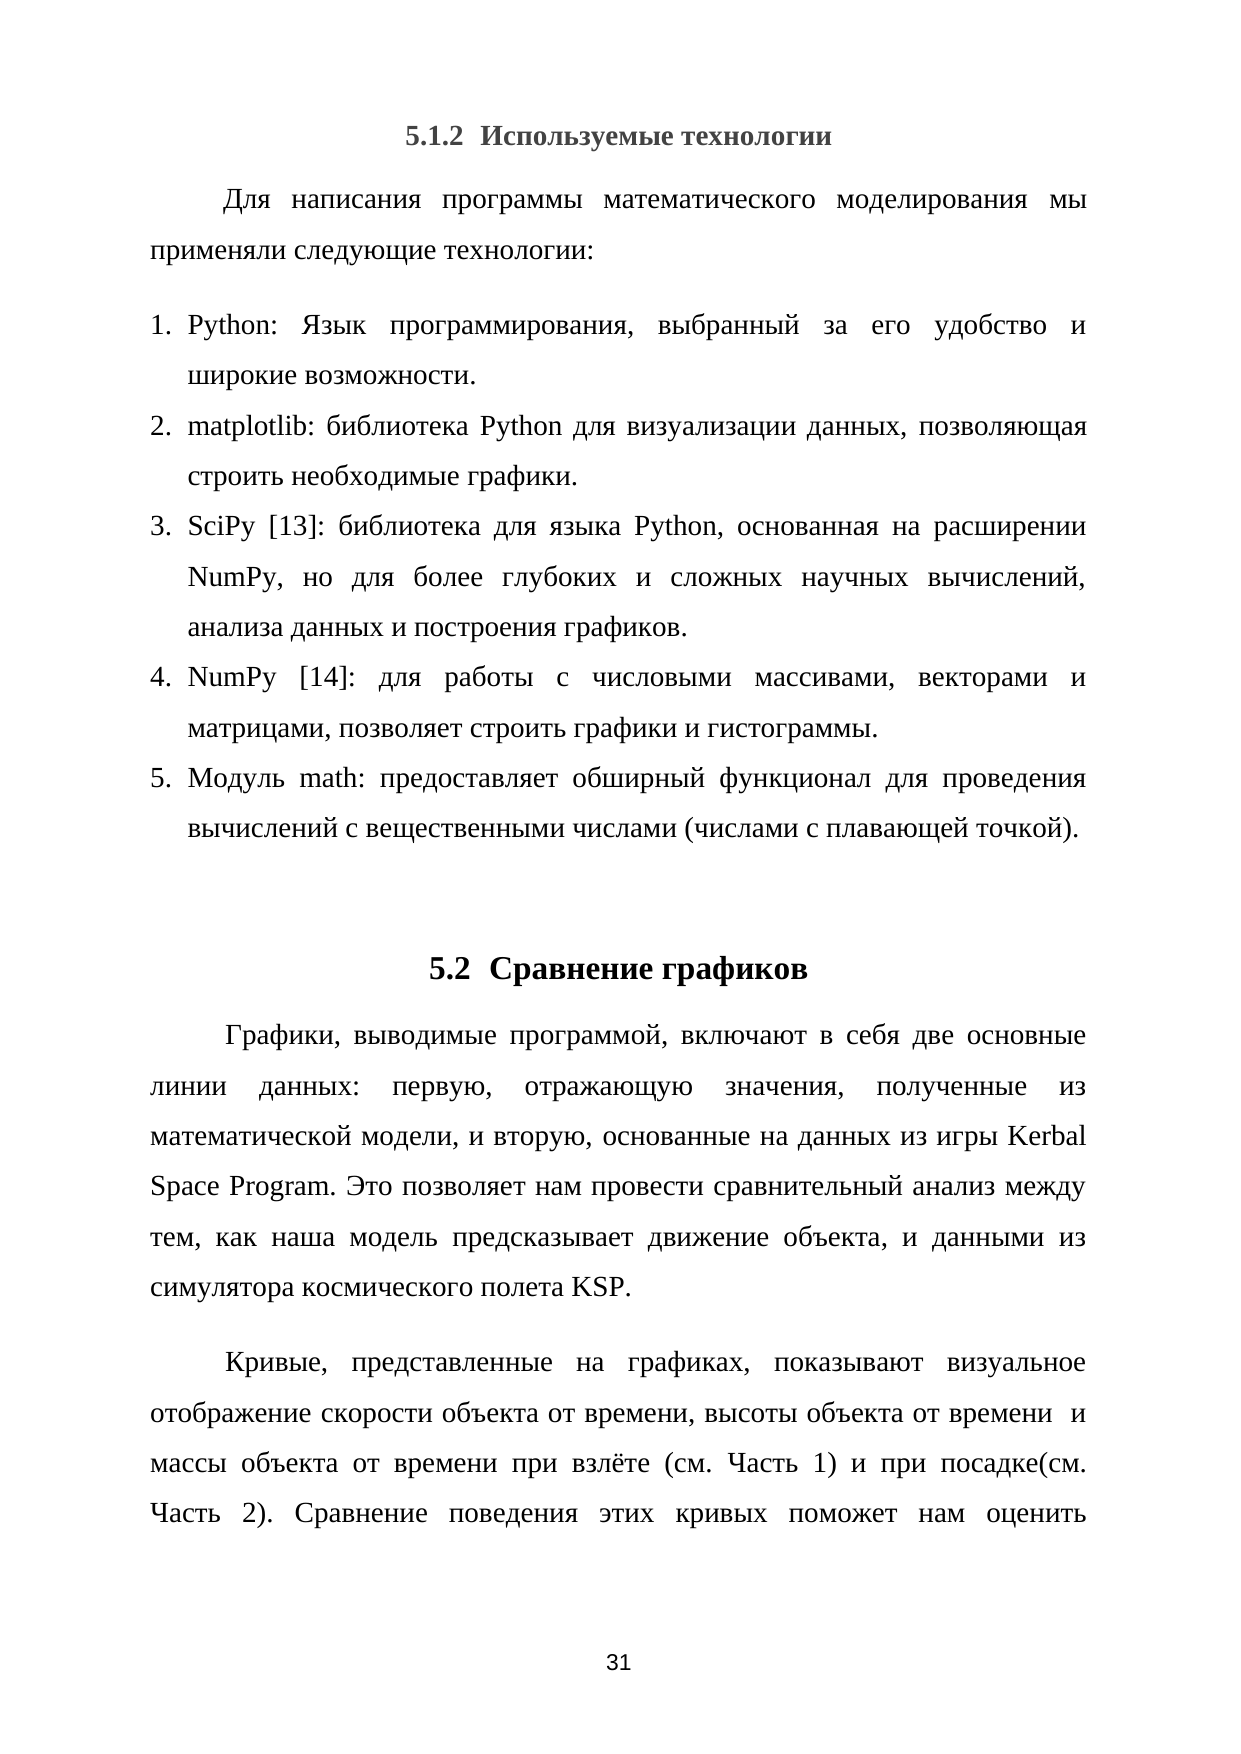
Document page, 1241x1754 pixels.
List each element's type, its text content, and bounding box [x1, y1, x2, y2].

list Модуль math: предоставляет обширный функционал для проведения вычислений с вещественными числами (числами с плавающей точкой). [150, 760, 1087, 844]
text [150, 1344, 1087, 1529]
list matplotlib: библиотека Python для визуализации данных, позволяющая строить необходимые графики. [150, 408, 1087, 492]
text Графики, выводимые программой, включают в себя две основные линии данных: первую, отражающую значения, полученные из математической модели, и вторую, основанные на данных из игры Kerbal Space Program. Это позволяет нам провести сравнительный анализ между тем, как наша модель предсказывает движение объекта, и данными из симулятора космического полета KSP. [150, 1017, 1087, 1303]
list SciPy [13]: библиотека для языка Python, основанная на расширении NumPy, но для более глубоких и сложных научных вычислений, анализа данных и построения графиков. [150, 508, 1087, 643]
subtitle Используемые технологии [150, 118, 1087, 152]
text Для написания программы математического моделирования мы применяли следующие технологии: [150, 182, 1087, 265]
list NumPy [14]: для работы с числовыми массивами, векторами и матрицами, позволяет строить графики и гистограммы. [150, 659, 1087, 743]
list Python: Язык программирования, выбранный за его удобство и широкие возможности. [150, 307, 1087, 391]
subtitle Сравнение графиков [150, 948, 1087, 987]
